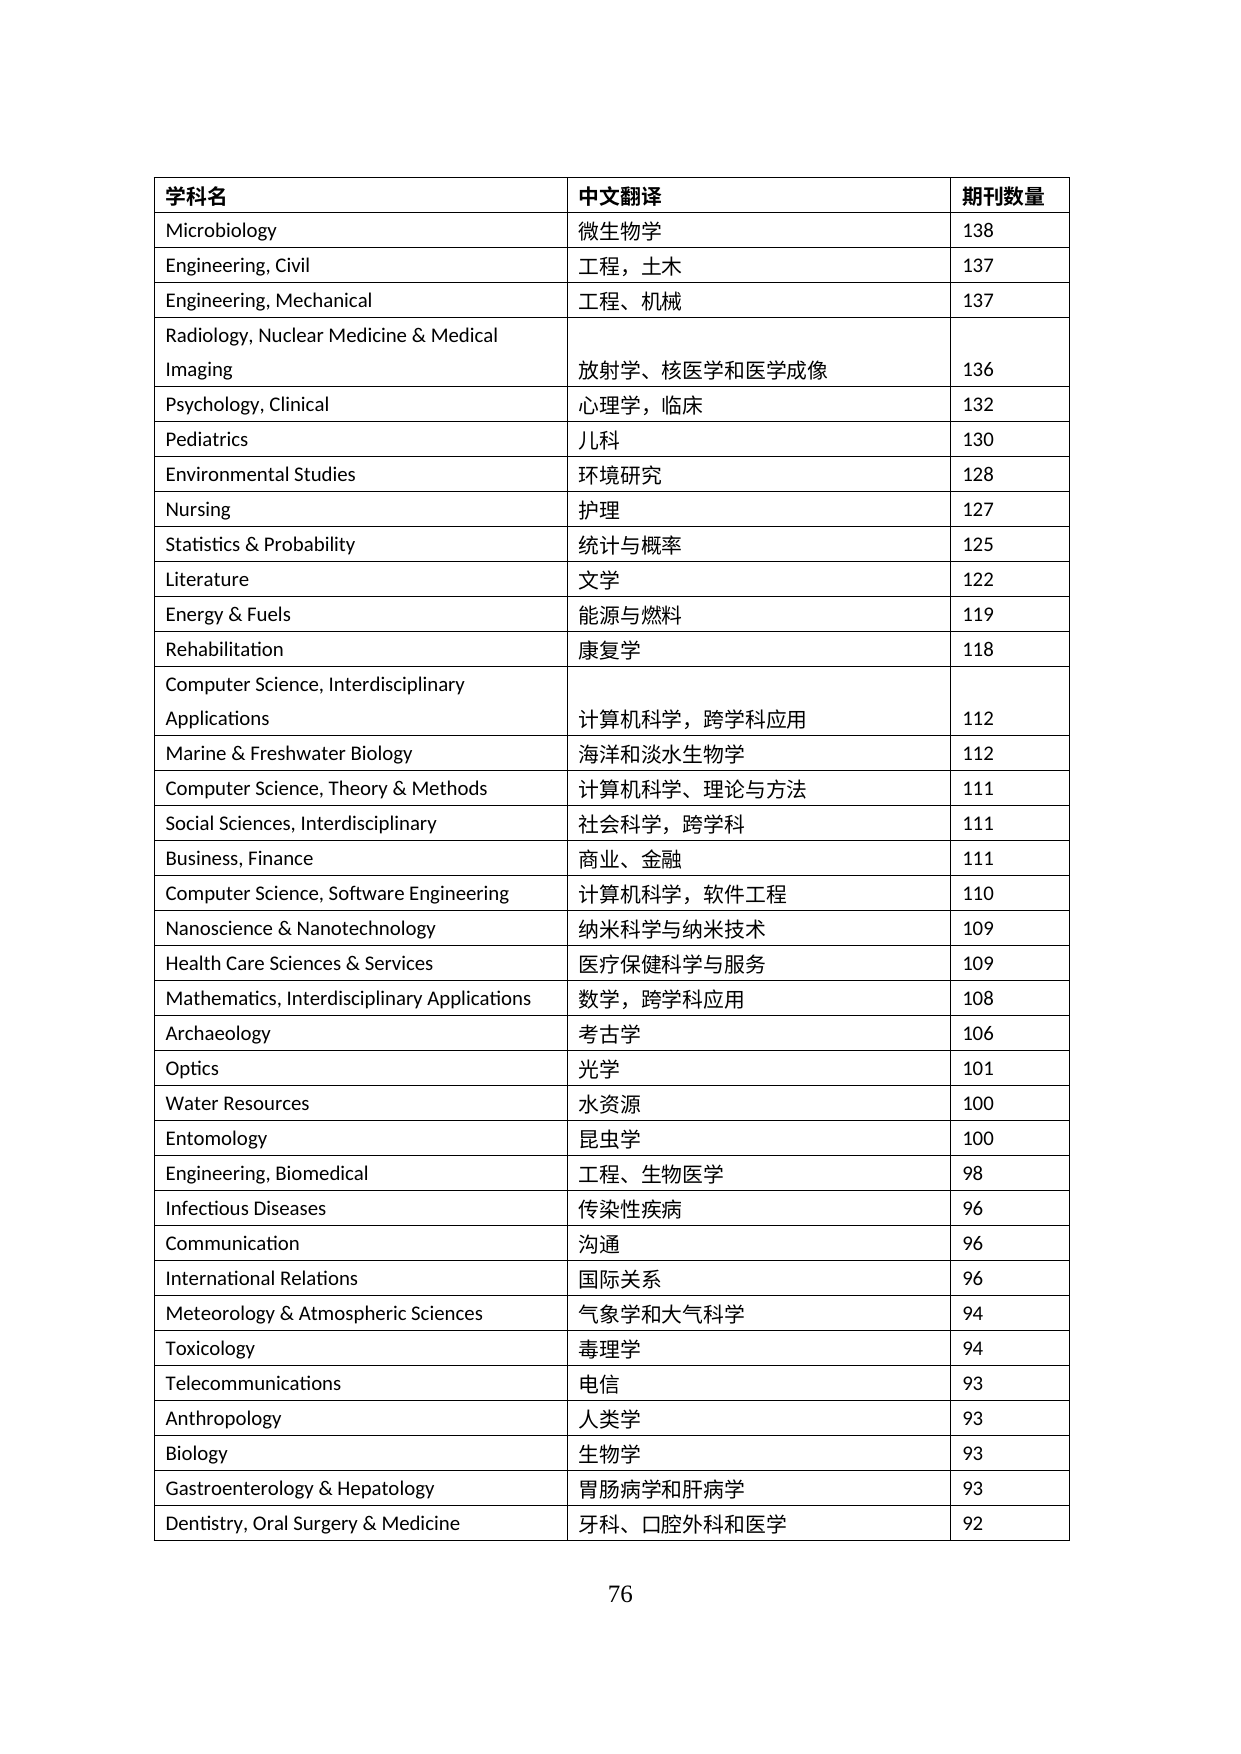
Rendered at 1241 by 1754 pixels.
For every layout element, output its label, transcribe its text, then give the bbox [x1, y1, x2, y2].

table_cell 商业、金融 [568, 841, 950, 875]
table_cell Engineering, Biomedical [155, 1156, 567, 1190]
table_cell Microbiology [155, 213, 567, 247]
table_cell 100 [951, 1086, 1069, 1120]
table_cell 康复学 [568, 632, 950, 666]
table_cell Pediatrics [155, 422, 567, 456]
table_cell 98 [951, 1156, 1069, 1190]
table_cell 112 [951, 667, 1069, 735]
table_cell 工程、机械 [568, 283, 950, 317]
table_cell 昆虫学 [568, 1121, 950, 1155]
table_cell 137 [951, 248, 1069, 282]
table_cell 106 [951, 1016, 1069, 1050]
table_cell 胃肠病学和肝病学 [568, 1471, 950, 1505]
table_cell 136 [951, 318, 1069, 386]
table_cell Biology [155, 1436, 567, 1470]
table_cell 94 [951, 1296, 1069, 1330]
table_cell 109 [951, 911, 1069, 945]
table_cell 国际关系 [568, 1261, 950, 1295]
table_cell 96 [951, 1226, 1069, 1260]
table_cell 96 [951, 1191, 1069, 1225]
table_cell 环境研究 [568, 457, 950, 491]
table_cell Mathematics, Interdisciplinary Applications [155, 981, 567, 1015]
table_cell 电信 [568, 1366, 950, 1400]
table_cell 工程，土木 [568, 248, 950, 282]
table_cell 牙科、口腔外科和医学 [568, 1506, 950, 1540]
table_cell 放射学、核医学和医学成像 [568, 318, 950, 386]
table_cell 130 [951, 422, 1069, 456]
table_cell 128 [951, 457, 1069, 491]
table_cell 109 [951, 946, 1069, 980]
table_cell 110 [951, 876, 1069, 910]
table_cell Communication [155, 1226, 567, 1260]
table_cell 93 [951, 1401, 1069, 1435]
table_cell Anthropology [155, 1401, 567, 1435]
table_cell Psychology, Clinical [155, 387, 567, 421]
table_cell 111 [951, 841, 1069, 875]
table_cell International Relations [155, 1261, 567, 1295]
table_cell 108 [951, 981, 1069, 1015]
table_cell Computer Science, Theory & Methods [155, 771, 567, 805]
table_cell Literature [155, 562, 567, 596]
table_cell 工程、生物医学 [568, 1156, 950, 1190]
table_cell 传染性疾病 [568, 1191, 950, 1225]
table_cell Business, Finance [155, 841, 567, 875]
table_cell 100 [951, 1121, 1069, 1155]
table_cell 能源与燃料 [568, 597, 950, 631]
table_cell Gastroenterology & Hepatology [155, 1471, 567, 1505]
table_cell 气象学和大气科学 [568, 1296, 950, 1330]
table_cell Entomology [155, 1121, 567, 1155]
table_cell 心理学，临床 [568, 387, 950, 421]
table_cell 111 [951, 771, 1069, 805]
table_cell 数学，跨学科应用 [568, 981, 950, 1015]
table_cell 94 [951, 1331, 1069, 1365]
table_cell 137 [951, 283, 1069, 317]
table_cell Marine & Freshwater Biology [155, 736, 567, 770]
table_cell 111 [951, 806, 1069, 840]
table_cell Engineering, Civil [155, 248, 567, 282]
table_cell 生物学 [568, 1436, 950, 1470]
table_cell Statistics & Probability [155, 527, 567, 561]
table_cell 127 [951, 492, 1069, 526]
table_cell 101 [951, 1051, 1069, 1085]
table_cell 计算机科学，跨学科应用 [568, 667, 950, 735]
table_cell Dentistry, Oral Surgery & Medicine [155, 1506, 567, 1540]
table_cell Engineering, Mechanical [155, 283, 567, 317]
table_cell Health Care Sciences & Services [155, 946, 567, 980]
table_cell 光学 [568, 1051, 950, 1085]
table_cell Archaeology [155, 1016, 567, 1050]
table_cell 儿科 [568, 422, 950, 456]
table_cell 毒理学 [568, 1331, 950, 1365]
table_cell 96 [951, 1261, 1069, 1295]
table_header 期刊数量 [951, 178, 1069, 212]
table_cell Nanoscience & Nanotechnology [155, 911, 567, 945]
table_cell Infectious Diseases [155, 1191, 567, 1225]
table_cell 社会科学，跨学科 [568, 806, 950, 840]
table_cell 考古学 [568, 1016, 950, 1050]
table_cell Meteorology & Atmospheric Sciences [155, 1296, 567, 1330]
table_cell 医疗保健科学与服务 [568, 946, 950, 980]
table_cell Energy & Fuels [155, 597, 567, 631]
table_cell 文学 [568, 562, 950, 596]
table_cell Radiology, Nuclear Medicine & Medical Imaging [155, 318, 567, 386]
table_cell 计算机科学、理论与方法 [568, 771, 950, 805]
table_cell 护理 [568, 492, 950, 526]
table_cell Water Resources [155, 1086, 567, 1120]
table_header 学科名 [155, 178, 567, 212]
table_cell 92 [951, 1506, 1069, 1540]
table_cell 93 [951, 1366, 1069, 1400]
table_cell 人类学 [568, 1401, 950, 1435]
table_cell 水资源 [568, 1086, 950, 1120]
table_cell Optics [155, 1051, 567, 1085]
table_cell 计算机科学，软件工程 [568, 876, 950, 910]
table_cell 119 [951, 597, 1069, 631]
table_cell Rehabilitation [155, 632, 567, 666]
table_cell 93 [951, 1436, 1069, 1470]
table_cell Telecommunications [155, 1366, 567, 1400]
table_cell 纳米科学与纳米技术 [568, 911, 950, 945]
table_cell Nursing [155, 492, 567, 526]
table_cell 112 [951, 736, 1069, 770]
table_cell Social Sciences, Interdisciplinary [155, 806, 567, 840]
table_cell 93 [951, 1471, 1069, 1505]
table_cell 海洋和淡水生物学 [568, 736, 950, 770]
table_cell Environmental Studies [155, 457, 567, 491]
table_cell 125 [951, 527, 1069, 561]
table_cell 138 [951, 213, 1069, 247]
table_cell Computer Science, Software Engineering [155, 876, 567, 910]
table_cell 132 [951, 387, 1069, 421]
table_cell 122 [951, 562, 1069, 596]
table_cell 微生物学 [568, 213, 950, 247]
table_cell Computer Science, Interdisciplinary Applications [155, 667, 567, 735]
table_header 中文翻译 [568, 178, 950, 212]
table_cell 沟通 [568, 1226, 950, 1260]
table_cell 118 [951, 632, 1069, 666]
table_cell 统计与概率 [568, 527, 950, 561]
table_cell Toxicology [155, 1331, 567, 1365]
